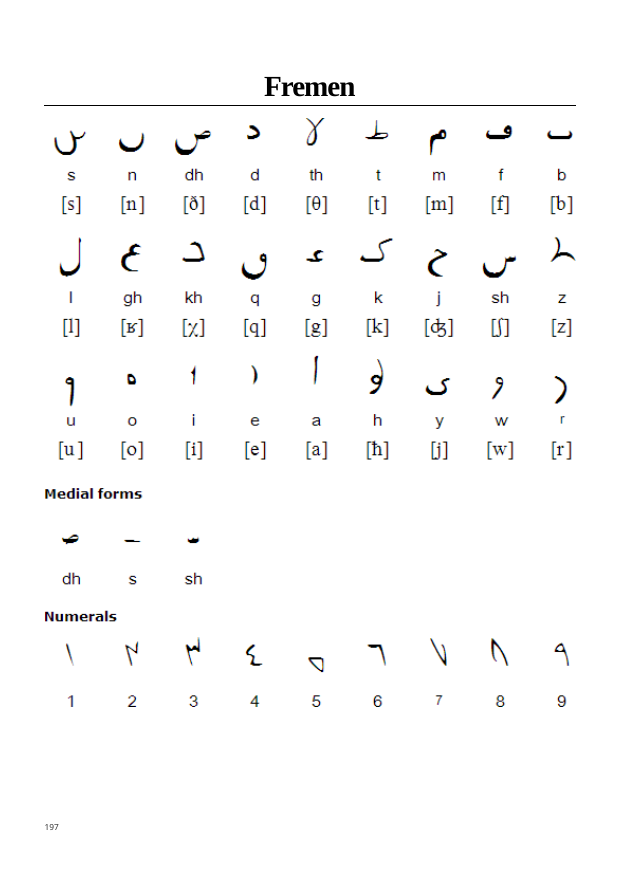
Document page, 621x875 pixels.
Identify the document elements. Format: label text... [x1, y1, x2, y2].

picture [44, 118, 576, 707]
subtitle Fremen [44, 69, 576, 105]
